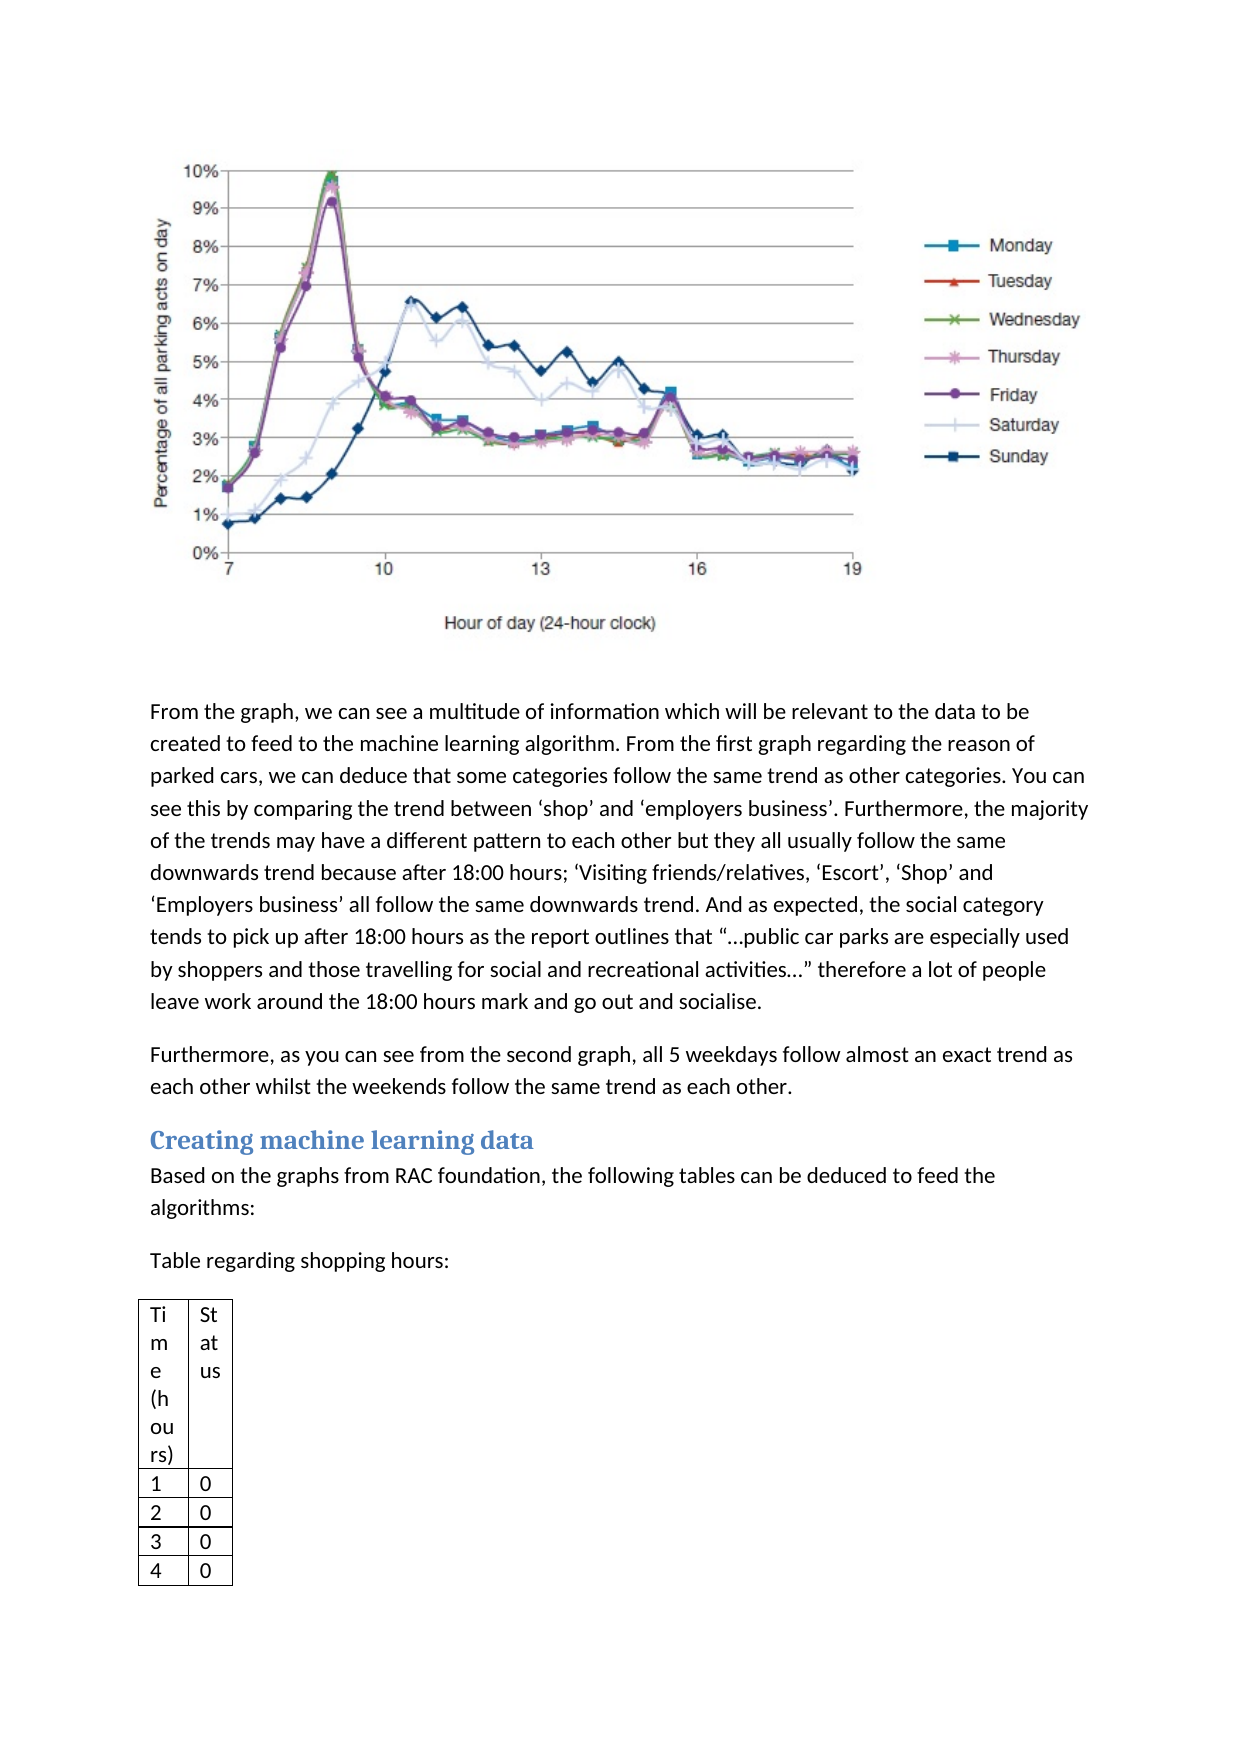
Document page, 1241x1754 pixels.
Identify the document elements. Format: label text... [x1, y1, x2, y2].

table_header Status [189, 1300, 232, 1468]
table_cell 4 [139, 1556, 188, 1584]
table_cell 0 [189, 1498, 232, 1526]
table_cell 0 [189, 1556, 232, 1584]
table_cell 0 [189, 1528, 232, 1555]
text Table regarding shopping hours: [150, 1246, 1090, 1274]
text Furthermore, as you can see from the second graph, all 5 weekdays follow almost an exact trend as each other whilst the weekends follow the same trend as each other. [150, 1040, 1090, 1100]
text From the graph, we can see a multitude of information which will be relevant to the data to be created to feed to the machine learning algorithm. From the first graph regarding the reason of parked cars, we can deduce that some categories follow the same trend as other categories. You can see this by comparing the trend between ‘shop’ and ‘employers business’. Furthermore, the majority of the trends may have a different pattern to each other but they all usually follow the same downwards trend because after 18:00 hours; ‘Visiting friends/relatives, ‘Escort’, ‘Shop’ and ‘Employers business’ all follow the same downwards trend. And as expected, the social category tends to pick up after 18:00 hours as the report outlines that “…public car parks are especially used by shoppers and those travelling for social and recreational activities…” therefore a lot of people leave work around the 18:00 hours mark and go out and socialise. [150, 697, 1090, 1015]
text Based on the graphs from RAC foundation, the following tables can be deduced to feed the algorithms: [150, 1161, 1090, 1221]
subtitle Creating machine learning data [150, 1125, 1090, 1156]
picture [150, 149, 1086, 672]
table_cell 2 [139, 1498, 188, 1526]
table_header Time (hours) [139, 1300, 188, 1468]
table_cell 1 [139, 1469, 188, 1497]
table_cell 3 [139, 1528, 188, 1555]
table_cell 0 [189, 1469, 232, 1497]
